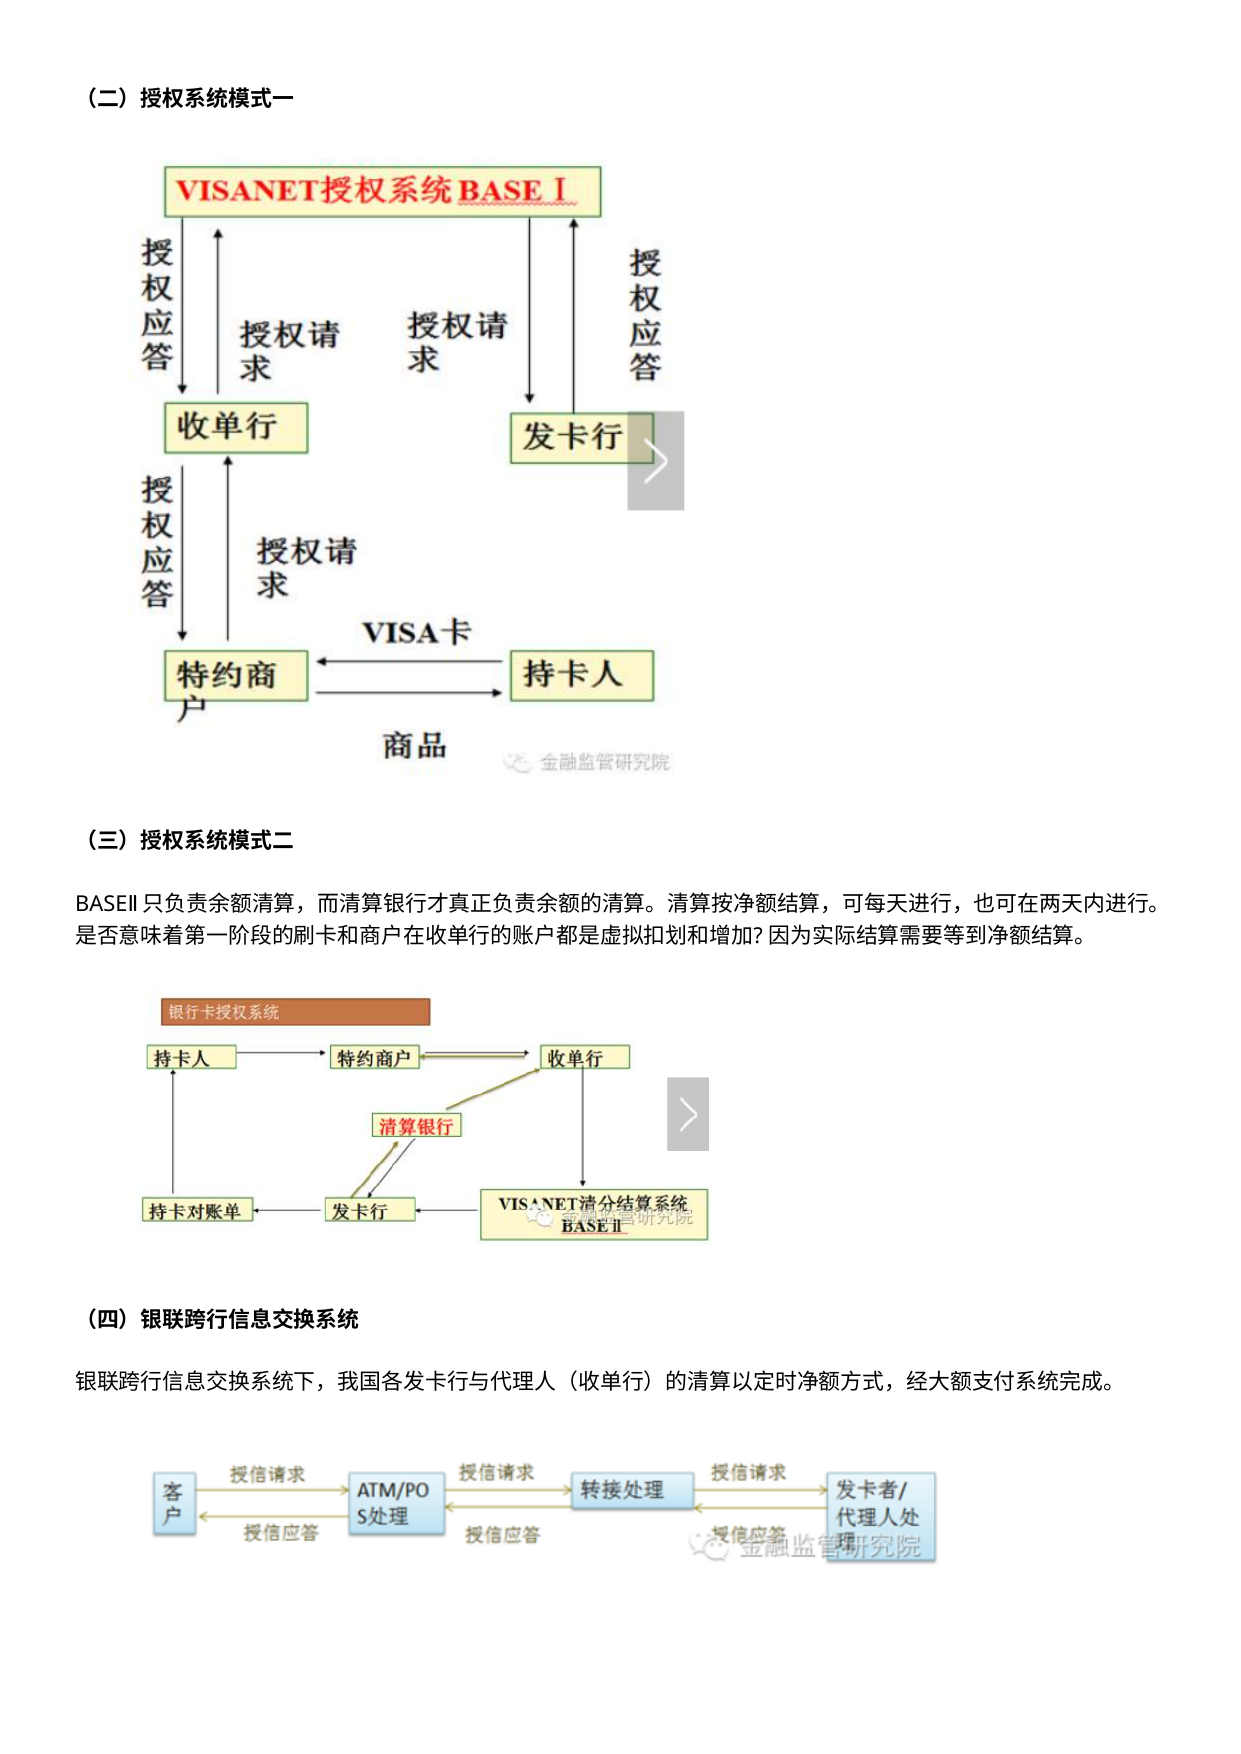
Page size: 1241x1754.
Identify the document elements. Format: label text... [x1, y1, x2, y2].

picture [125, 979, 750, 1256]
picture [125, 143, 788, 781]
picture [125, 1425, 991, 1594]
subtitle （三）授权系统模式二 [75, 823, 1165, 855]
subtitle （四）银联跨行信息交换系统 [75, 1301, 1165, 1334]
text BASEⅡ只负责余额清算，而清算银行才真正负责余额的清算。清算按净额结算，可每天进行，也可在两天内进行。是否意味着第一阶段的刷卡和商户在收单行的账户都是虚拟扣划和增加? 因为实际结算需要等到净额结算。 [75, 885, 1165, 950]
subtitle （二）授权系统模式一 [75, 81, 1165, 113]
text 银联跨行信息交换系统下，我国各发卡行与代理人（收单行）的清算以定时净额方式，经大额支付系统完成。 [75, 1364, 1165, 1396]
